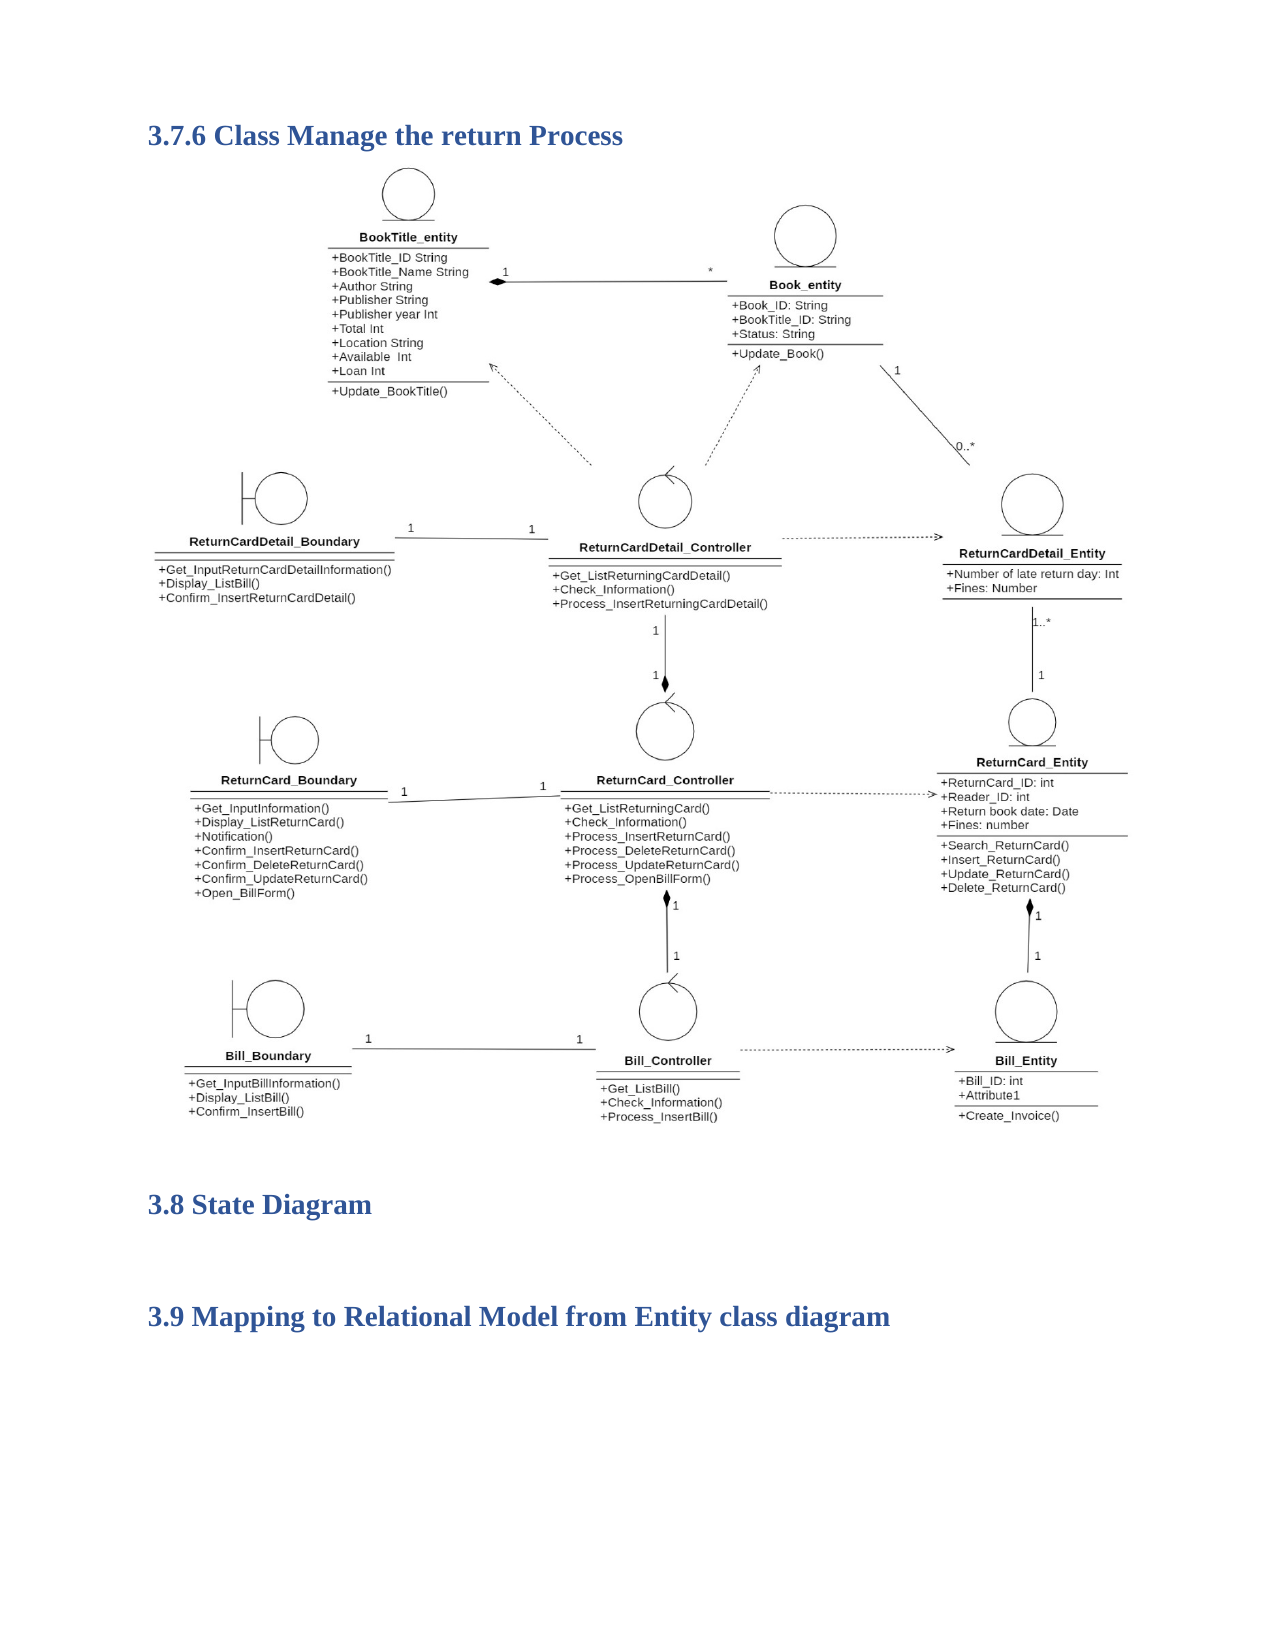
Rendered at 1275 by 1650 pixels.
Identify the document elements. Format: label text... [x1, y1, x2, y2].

picture [147, 154, 1157, 1157]
subtitle 3.9 Mapping to Relational Model from Entity class diagram [148, 1299, 1157, 1438]
subtitle 3.7.6 Class Manage the return Process [148, 118, 1157, 152]
subtitle 3.8 State Diagram [148, 1187, 1157, 1276]
